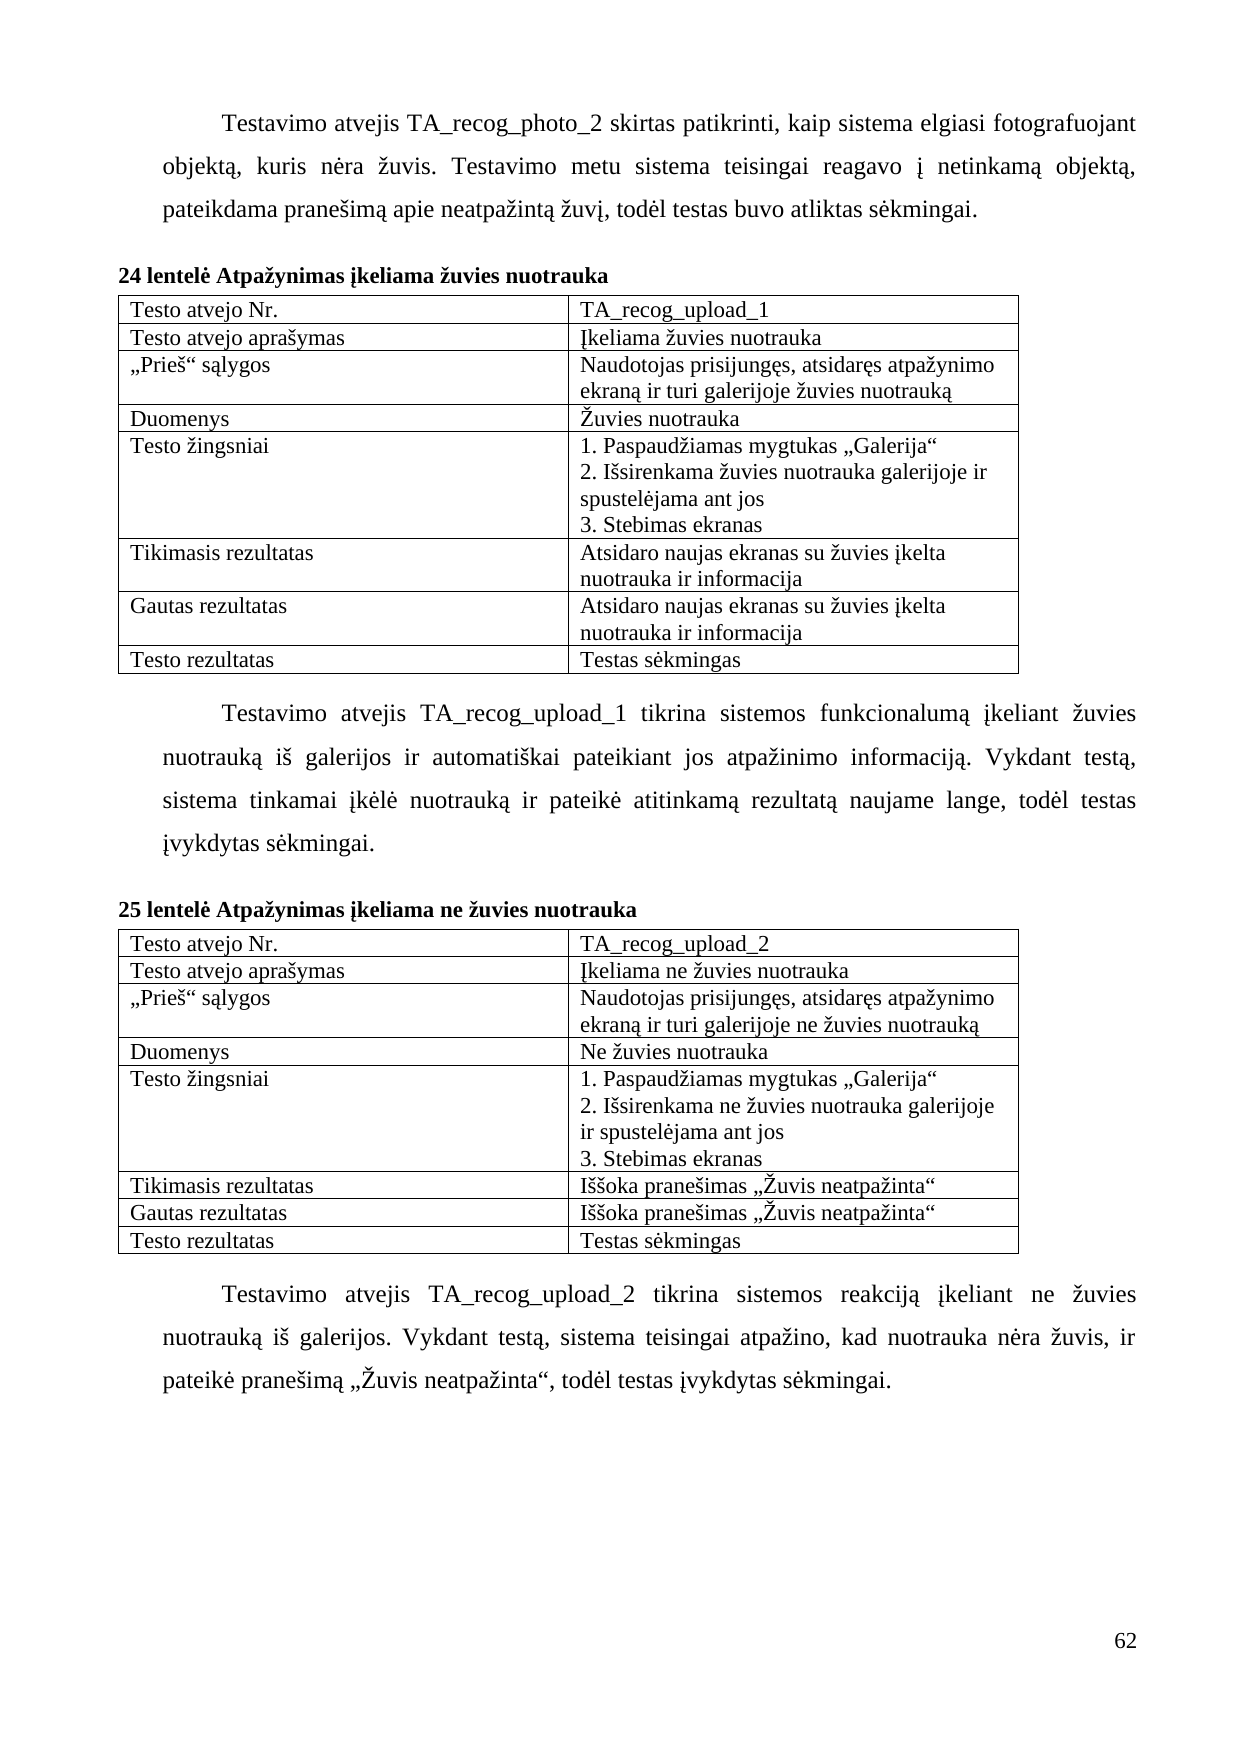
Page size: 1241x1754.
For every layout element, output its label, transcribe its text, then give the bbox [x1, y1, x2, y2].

table_cell Testo žingsniai [119, 432, 568, 537]
table_cell Atsidaro naujas ekranas su žuvies įkelta nuotrauka ir informacija [569, 539, 1018, 591]
table_cell Iššoka pranešimas „Žuvis neatpažinta“ [569, 1172, 1018, 1198]
table_cell Gautas rezultatas [119, 592, 568, 645]
table_cell Testo rezultatas [119, 1227, 568, 1253]
table_cell Žuvies nuotrauka [569, 405, 1018, 431]
text 24 lentelė Atpažynimas įkeliama žuvies nuotrauka [118, 262, 1137, 289]
table_header TA_recog_upload_2 [569, 930, 1018, 956]
text 25 lentelė Atpažynimas įkeliama ne žuvies nuotrauka [118, 896, 1137, 922]
table_cell Gautas rezultatas [119, 1199, 568, 1226]
text Testavimo atvejis TA_recog_upload_2 tikrina sistemos reakciją įkeliant ne žuvies nuotrauką iš galerijos. Vykdant testą, sistema teisingai atpažino, kad nuotrauka nėra žuvis, ir pateikė pranešimą „Žuvis neatpažinta“, todėl testas įvykdytas sėkmingai. [162, 1279, 1137, 1394]
table_cell Įkeliama žuvies nuotrauka [569, 324, 1018, 350]
table_cell 1. Paspaudžiamas mygtukas „Galerija“ 2. Išsirenkama žuvies nuotrauka galerijoje ir spustelėjama ant jos 3. Stebimas ekranas [569, 432, 1018, 537]
table_cell Testo atvejo aprašymas [119, 957, 568, 983]
table_cell Testo rezultatas [119, 646, 568, 672]
table_cell Naudotojas prisijungęs, atsidaręs atpažynimo ekraną ir turi galerijoje žuvies nuotrauką [569, 351, 1018, 404]
table_cell Duomenys [119, 405, 568, 431]
table_header TA_recog_upload_1 [569, 296, 1018, 322]
table_cell Naudotojas prisijungęs, atsidaręs atpažynimo ekraną ir turi galerijoje ne žuvies nuotrauką [569, 984, 1018, 1037]
table_cell „Prieš“ sąlygos [119, 351, 568, 404]
table_cell Atsidaro naujas ekranas su žuvies įkelta nuotrauka ir informacija [569, 592, 1018, 645]
table_cell Įkeliama ne žuvies nuotrauka [569, 957, 1018, 983]
table_cell 1. Paspaudžiamas mygtukas „Galerija“ 2. Išsirenkama ne žuvies nuotrauka galerijoje ir spustelėjama ant jos 3. Stebimas ekranas [569, 1066, 1018, 1171]
table_cell Testo žingsniai [119, 1066, 568, 1171]
text Testavimo atvejis TA_recog_photo_2 skirtas patikrinti, kaip sistema elgiasi fotografuojant objektą, kuris nėra žuvis. Testavimo metu sistema teisingai reagavo į netinkamą objektą, pateikdama pranešimą apie neatpažintą žuvį, todėl testas buvo atliktas sėkmingai. [162, 108, 1137, 223]
table_cell Ne žuvies nuotrauka [569, 1038, 1018, 1064]
table_header Testo atvejo Nr. [119, 296, 568, 322]
table_header Testo atvejo Nr. [119, 930, 568, 956]
table_cell Testas sėkmingas [569, 646, 1018, 672]
table_cell Testas sėkmingas [569, 1227, 1018, 1253]
table_cell Testo atvejo aprašymas [119, 324, 568, 350]
table_cell Iššoka pranešimas „Žuvis neatpažinta“ [569, 1199, 1018, 1226]
table_cell Tikimasis rezultatas [119, 1172, 568, 1198]
text Testavimo atvejis TA_recog_upload_1 tikrina sistemos funkcionalumą įkeliant žuvies nuotrauką iš galerijos ir automatiškai pateikiant jos atpažinimo informaciją. Vykdant testą, sistema tinkamai įkėlė nuotrauką ir pateikė atitinkamą rezultatą naujame lange, todėl testas įvykdytas sėkmingai. [162, 698, 1137, 857]
table_cell Tikimasis rezultatas [119, 539, 568, 591]
table_cell Duomenys [119, 1038, 568, 1064]
table_cell „Prieš“ sąlygos [119, 984, 568, 1037]
